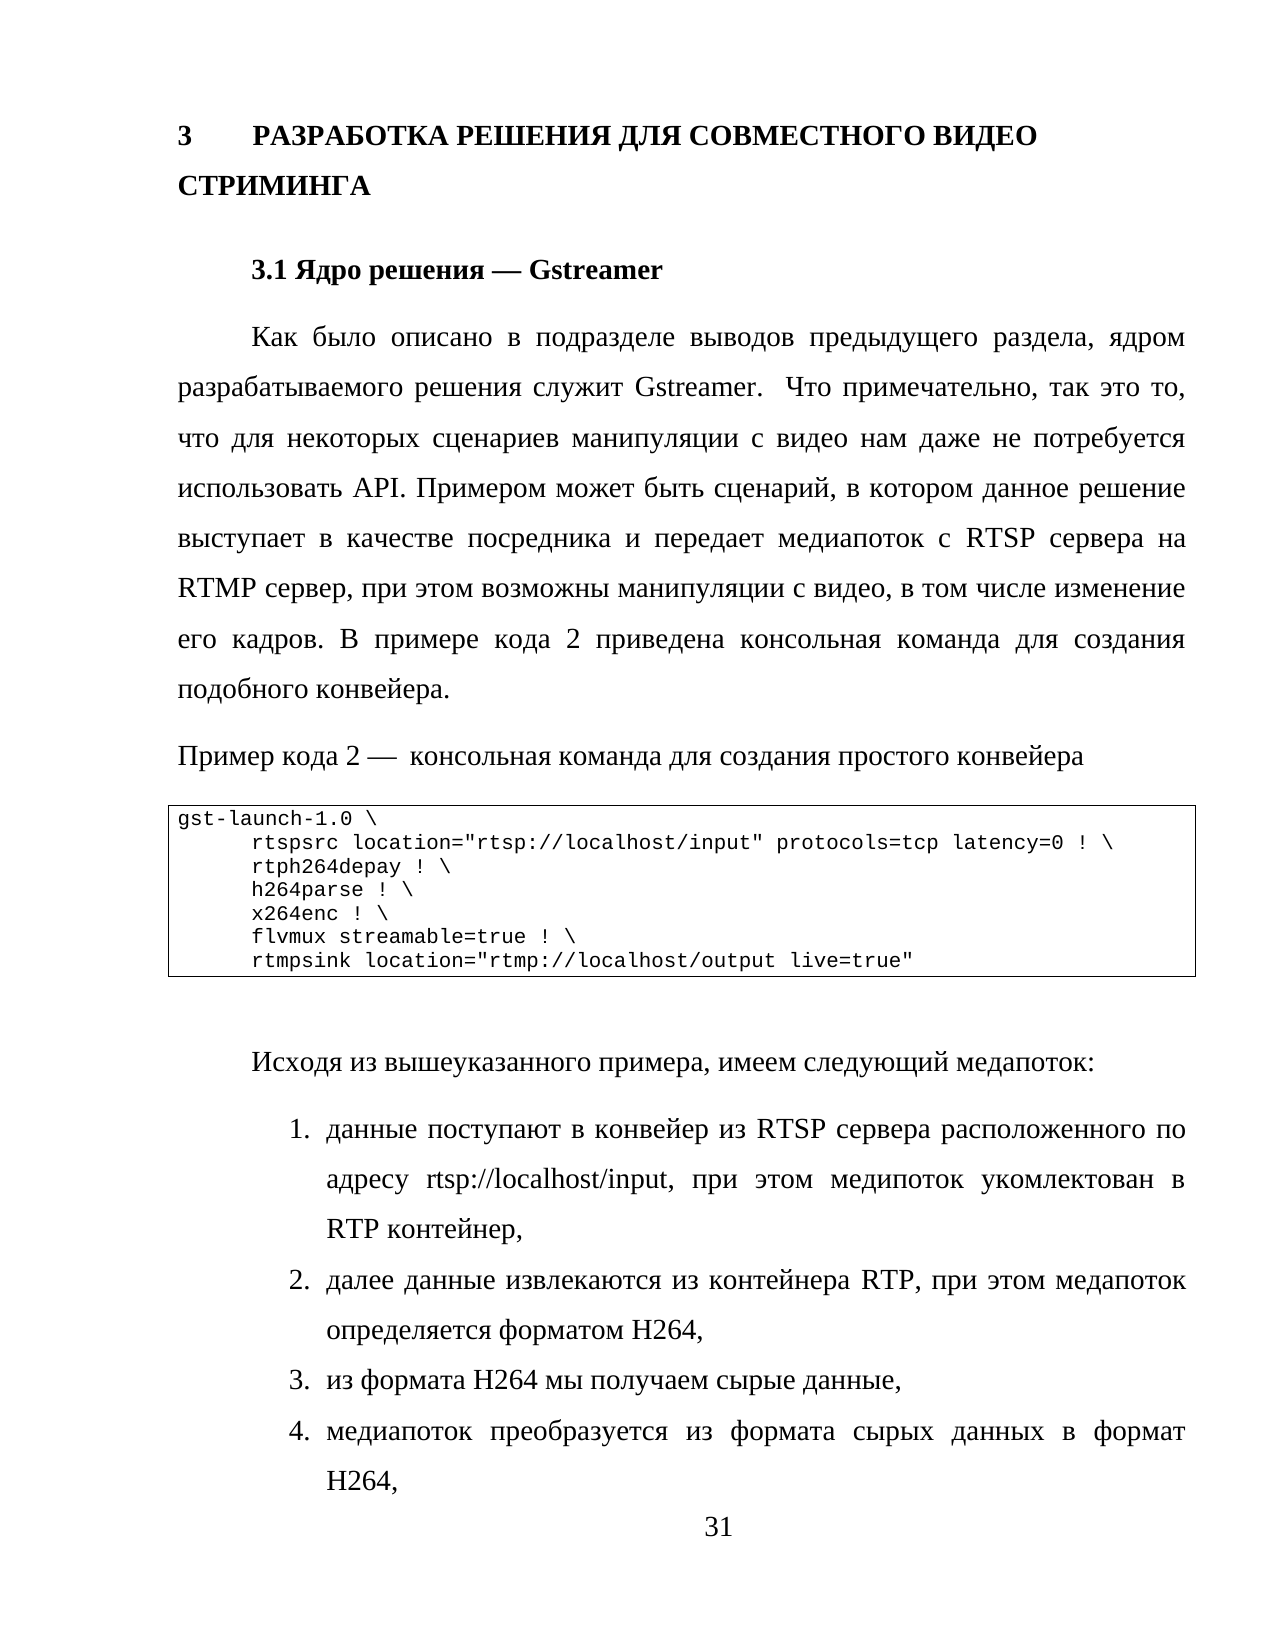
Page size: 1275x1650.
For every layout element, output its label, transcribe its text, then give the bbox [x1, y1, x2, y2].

text gst-launch-1.0 \ [169, 806, 1195, 832]
list из формата H264 мы получаем сырые данные, [288, 1362, 1186, 1396]
text h264parse ! \ [177, 879, 1186, 903]
list медиапоток преобразуется из формата сырых данных в формат H264, [288, 1413, 1186, 1497]
text Исходя из вышеуказанного примера, имеем следующий медапоток: [177, 1044, 1186, 1077]
text x264enc ! \ [177, 903, 1186, 927]
list данные поступают в конвейер из RTSP сервера расположенного по адресу rtsp://localhost/input, при этом медипоток укомлектован в RTP контейнер, [288, 1111, 1186, 1245]
text консольная команда для создания простого конвейера [177, 738, 1186, 772]
text РАЗРАБОТКА РЕШЕНИЯ ДЛЯ СОВМЕСТНОГО ВИДЕО СТРИМИНГА [177, 118, 1186, 202]
list далее данные извлекаются из контейнера RTP, при этом медапоток определяется форматом H264, [288, 1262, 1186, 1346]
text rtmpsink location="rtmp://localhost/output live=true" [169, 947, 1195, 976]
text 3.1 Ядро решения — Gstreamer [177, 252, 1186, 286]
text rtspsrc location="rtsp://localhost/input" protocols=tcp latency=0 ! \ [177, 832, 1186, 856]
text flvmux streamable=true ! \ [177, 927, 1186, 947]
text Как было описано в подразделе выводов предыдущего раздела, ядром разрабатываемого решения служит Gstreamer. Что примечательно, так это то, что для некоторых сценариев манипуляции с видео нам даже не потребуется использовать API. Примером может быть сценарий, в котором данное решение выступает в качестве посредника и передает медиапоток с RTSP сервера на RTMP сервер, при этом возможны манипуляции с видео, в том числе изменение его кадров. В примере кода 2 приведена консольная команда для создания подобного конвейера. [177, 319, 1186, 705]
text rtph264depay ! \ [177, 856, 1186, 879]
